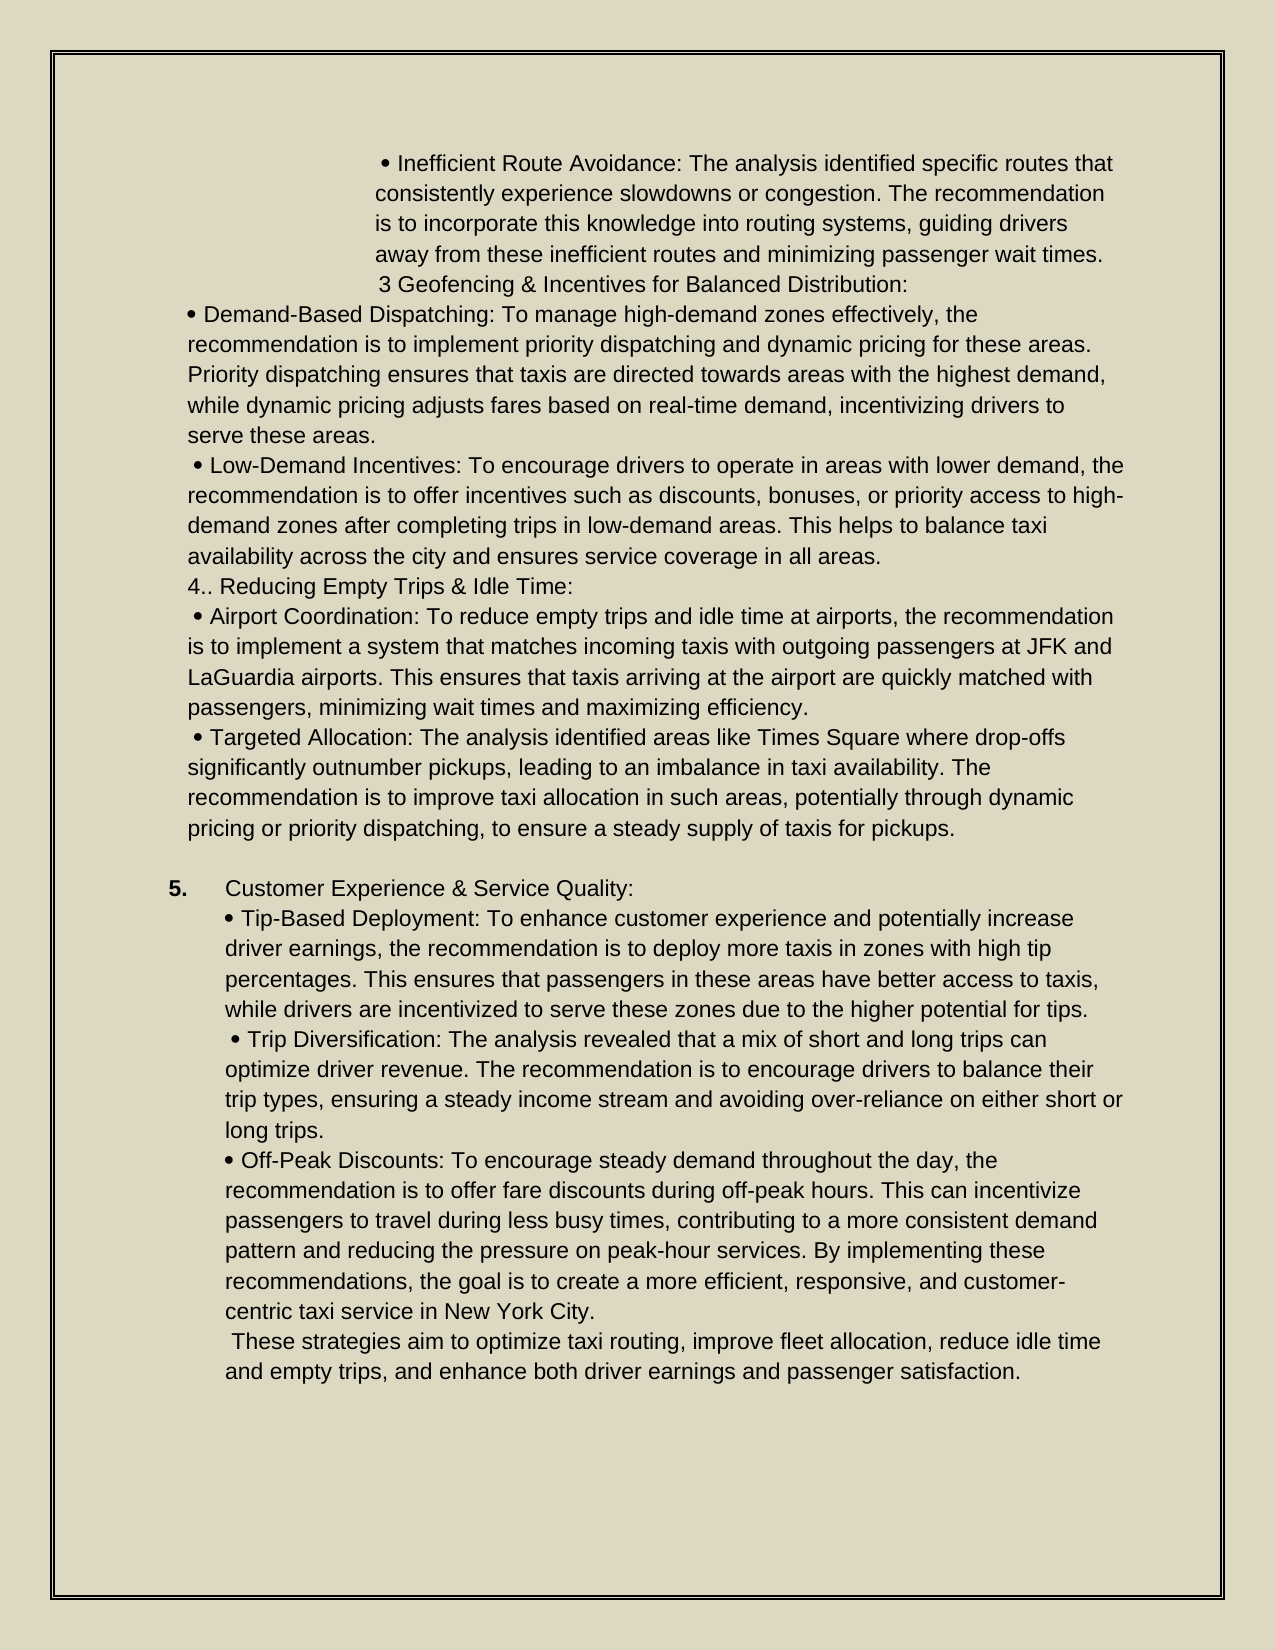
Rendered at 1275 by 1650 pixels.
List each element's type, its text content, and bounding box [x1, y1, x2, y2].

text Low-Demand Incentives: To encourage drivers to operate in areas with lower demand, the recommendation is to offer incentives such as discounts, bonuses, or priority access to high-demand zones after completing trips in low-demand areas. This helps to balance taxi availability across the city and ensures service coverage in all areas. [187, 452, 1125, 569]
list Trip Diversification: The analysis revealed that a mix of short and long trips can optimize driver revenue. The recommendation is to encourage drivers to balance their trip types, ensuring a steady income stream and avoiding over-reliance on either short or long trips. [225, 1026, 1125, 1143]
text Inefficient Route Avoidance: The analysis identified specific routes that consistently experience slowdowns or congestion. The recommendation is to incorporate this knowledge into routing systems, guiding drivers away from these inefficient routes and minimizing passenger wait times. [375, 150, 1125, 267]
list These strategies aim to optimize taxi routing, improve fleet allocation, reduce idle time and empty trips, and enhance both driver earnings and passenger satisfaction. [225, 1328, 1125, 1415]
text 4.. Reducing Empty Trips & Idle Time: [187, 573, 1125, 599]
text Airport Coordination: To reduce empty trips and idle time at airports, the recommendation is to implement a system that matches incoming taxis with outgoing passengers at JFK and LaGuardia airports. This ensures that taxis arriving at the airport are quickly matched with passengers, minimizing wait times and maximizing efficiency. [187, 603, 1125, 720]
list Tip-Based Deployment: To enhance customer experience and potentially increase driver earnings, the recommendation is to deploy more taxis in zones with high tip percentages. This ensures that passengers in these areas have better access to taxis, while drivers are incentivized to serve these zones due to the higher potential for tips. [225, 905, 1125, 1022]
list Customer Experience & Service Quality: [187, 875, 1125, 901]
text Demand-Based Dispatching: To manage high-demand zones effectively, the recommendation is to implement priority dispatching and dynamic pricing for these areas. Priority dispatching ensures that taxis are directed towards areas with the highest demand, while dynamic pricing adjusts fares based on real-time demand, incentivizing drivers to serve these areas. [187, 301, 1125, 448]
list Off-Peak Discounts: To encourage steady demand throughout the day, the recommendation is to offer fare discounts during off-peak hours. This can incentivize passengers to travel during less busy times, contributing to a more consistent demand pattern and reducing the pressure on peak-hour services. By implementing these recommendations, the goal is to create a more efficient, responsive, and customer-centric taxi service in New York City. [225, 1147, 1125, 1324]
text 3 Geofencing & Incentives for Balanced Distribution: [187, 271, 1125, 297]
text Targeted Allocation: The analysis identified areas like Times Square where drop-offs significantly outnumber pickups, leading to an imbalance in taxi availability. The recommendation is to improve taxi allocation in such areas, potentially through dynamic pricing or priority dispatching, to ensure a steady supply of taxis for pickups. [187, 724, 1125, 841]
